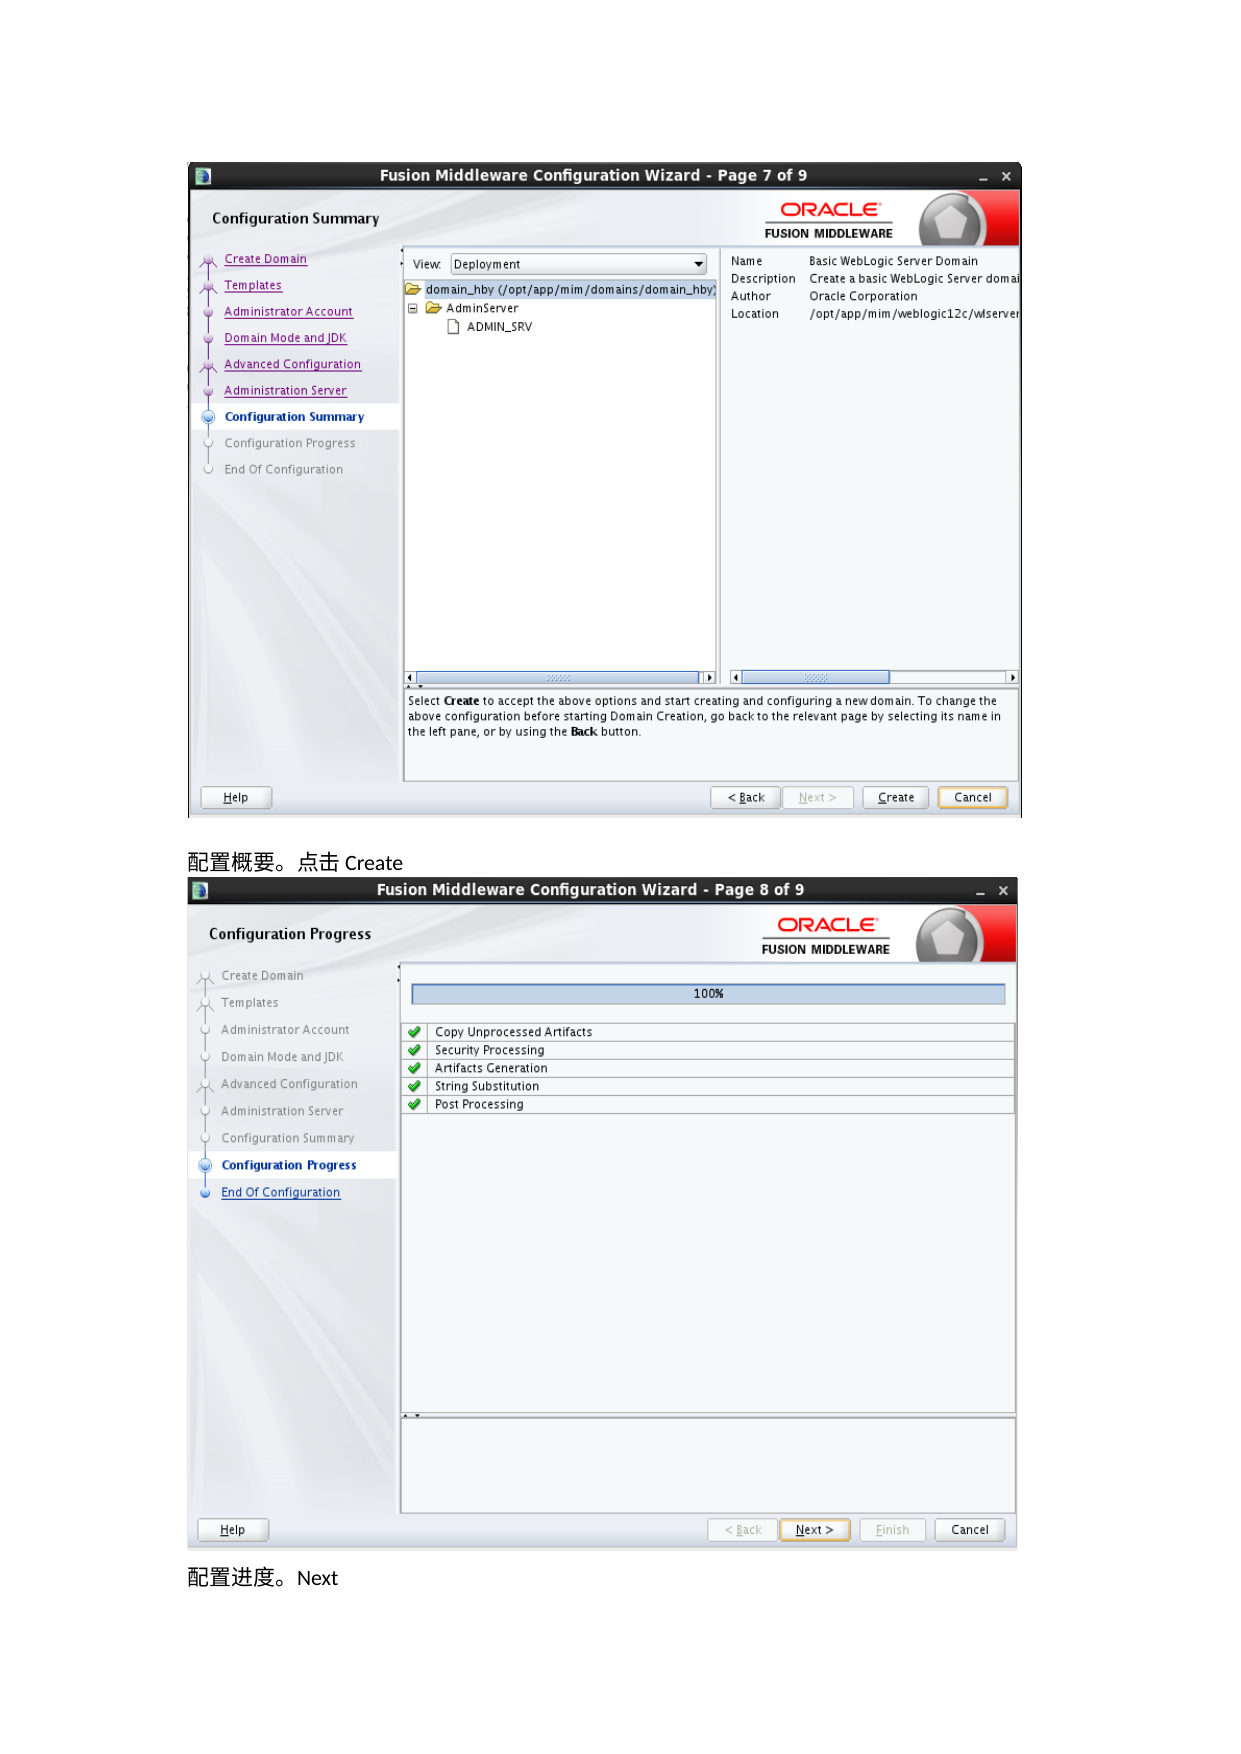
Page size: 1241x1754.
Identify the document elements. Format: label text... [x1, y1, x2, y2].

picture [187, 877, 1018, 1551]
picture [187, 162, 1022, 818]
text 配置概要。点击Create [187, 844, 1053, 877]
text 配置进度。Next [187, 1559, 1053, 1592]
